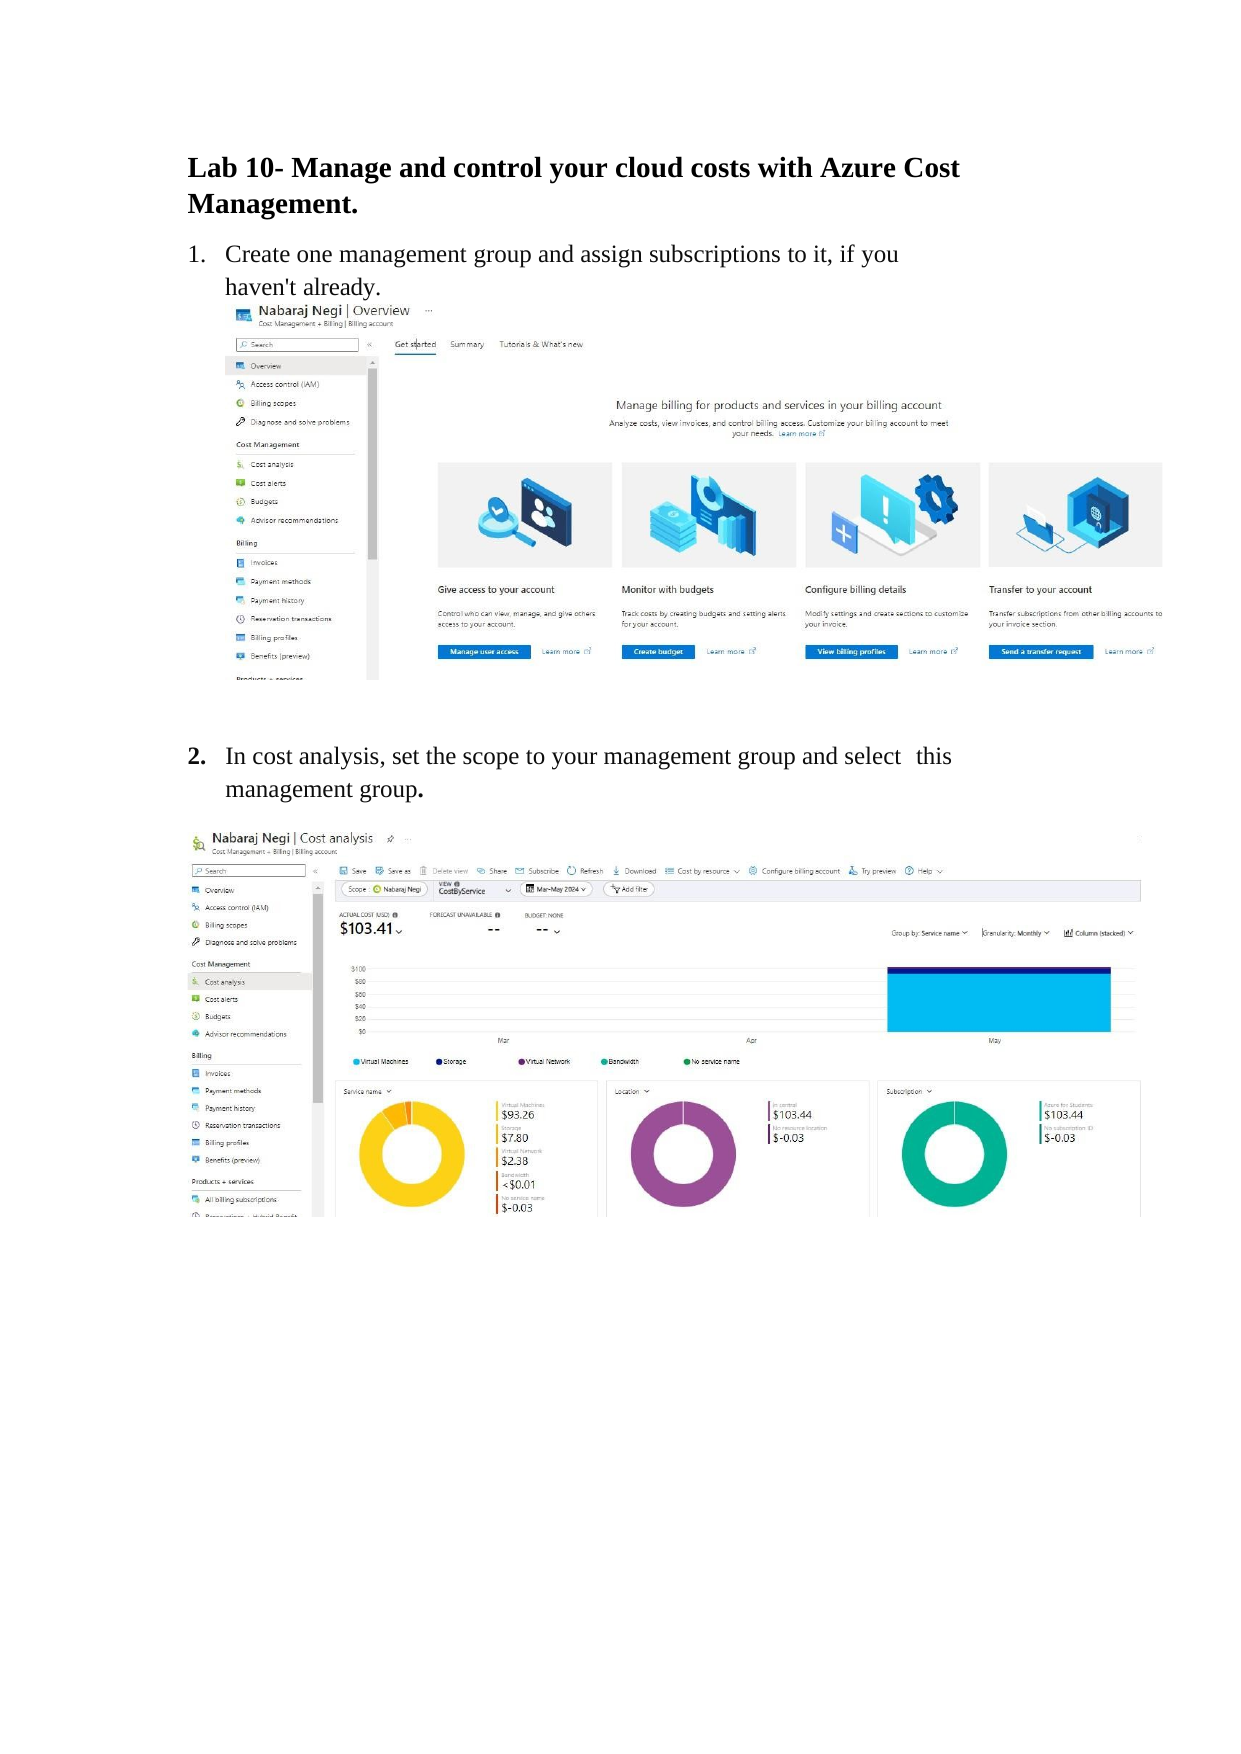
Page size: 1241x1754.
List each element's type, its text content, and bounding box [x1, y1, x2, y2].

list In cost analysis, set the scope to your management group and select this management group. [187, 741, 1044, 803]
list Create one management group and assign subscriptions to it, if you haven't already. [187, 239, 971, 679]
picture [225, 304, 1163, 680]
picture [187, 832, 1142, 1217]
text Lab 10- Manage and control your cloud costs with Azure Cost Management. [187, 150, 1090, 220]
